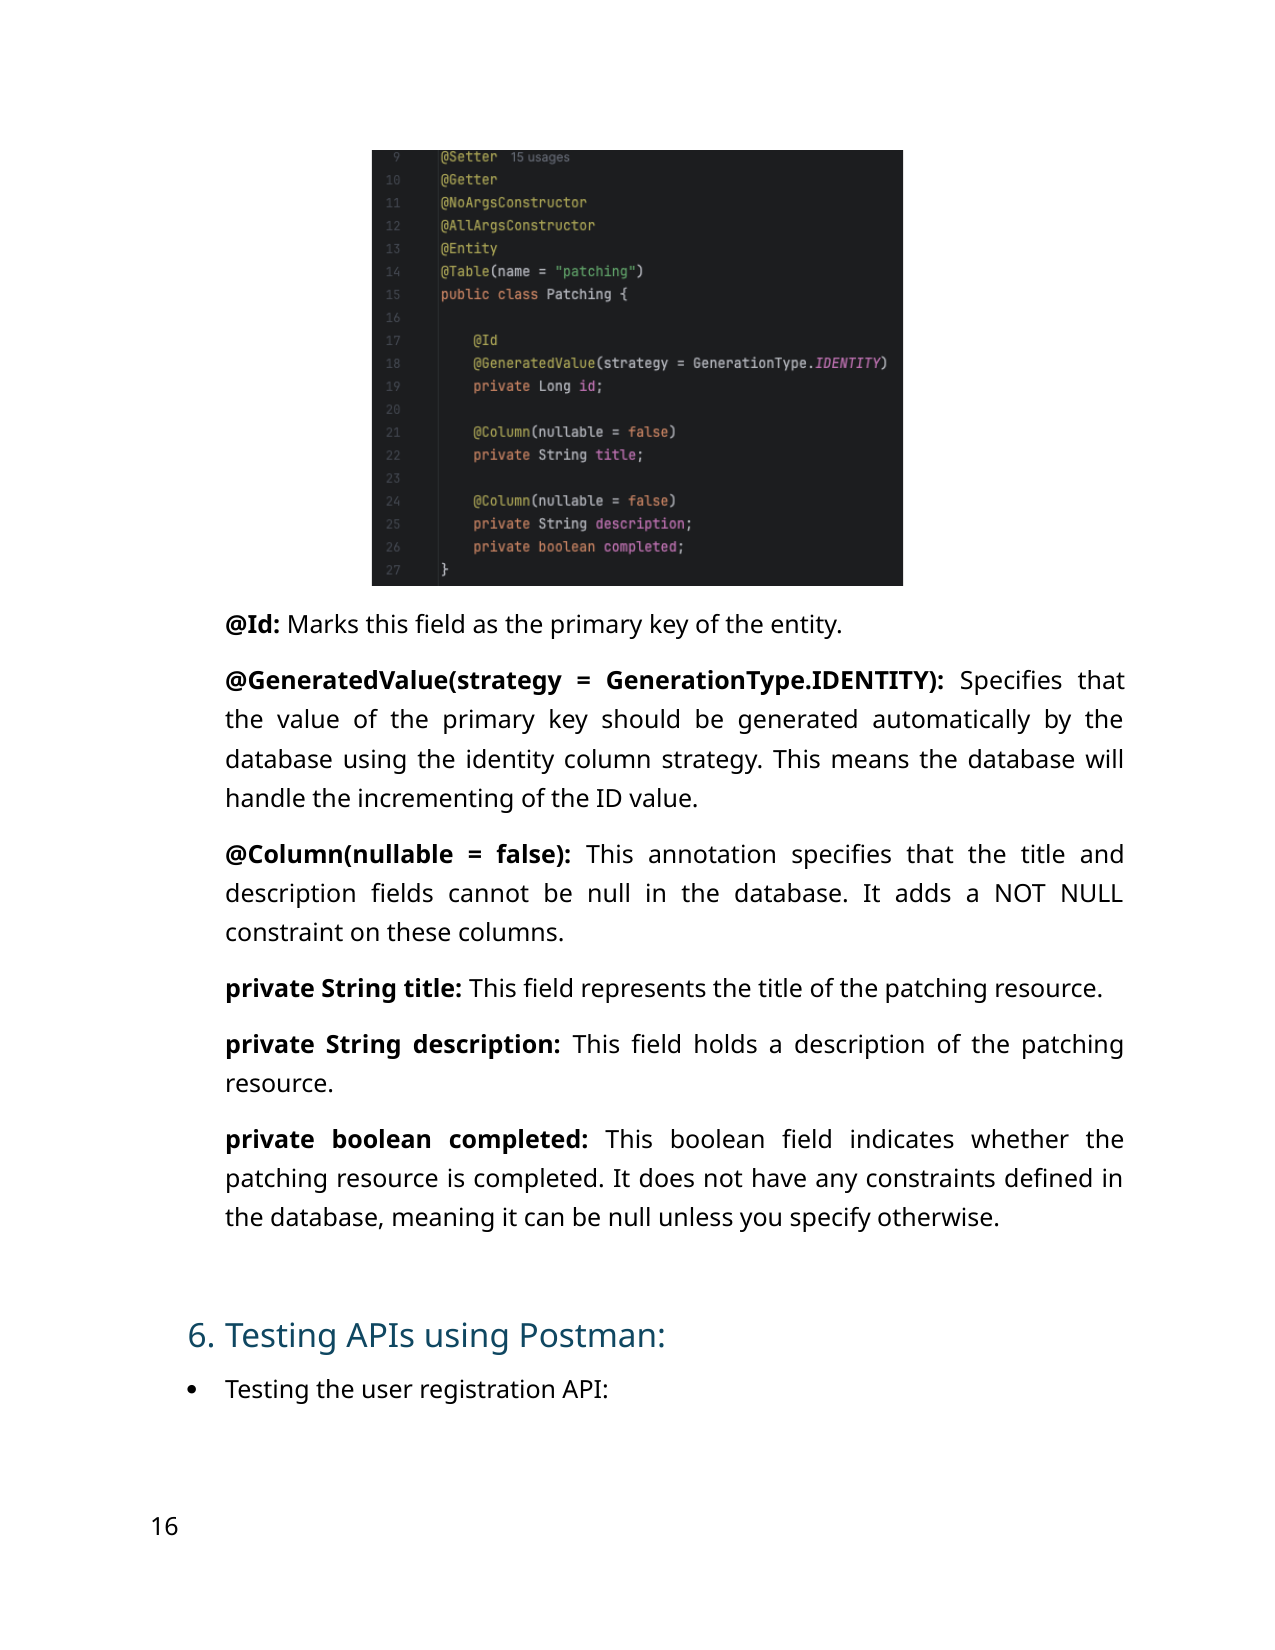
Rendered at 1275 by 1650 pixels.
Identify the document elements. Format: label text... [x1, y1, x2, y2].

text @Id: Marks this field as the primary key of the entity. [225, 607, 1125, 641]
subtitle Testing APIs using Postman: [187, 1311, 1125, 1357]
list Testing the user registration API: [187, 1372, 1125, 1406]
picture [371, 150, 904, 586]
text @GeneratedValue(strategy = GenerationType.IDENTITY): Specifies that the value of the primary key should be generated automatically by the database using the identity column strategy. This means the database will handle the incrementing of the ID value. [225, 663, 1125, 814]
text private String title: This field represents the title of the patching resource. [225, 971, 1125, 1004]
text private String description: This field holds a description of the patching resource. [225, 1026, 1125, 1099]
text @Column(nullable = false): This annotation specifies that the title and description fields cannot be null in the database. It adds a NOT NULL constraint on these columns. [225, 836, 1125, 949]
text private boolean completed: This boolean field indicates whether the patching resource is completed. It does not have any constraints defined in the database, meaning it can be null unless you specify otherwise. [225, 1121, 1125, 1234]
